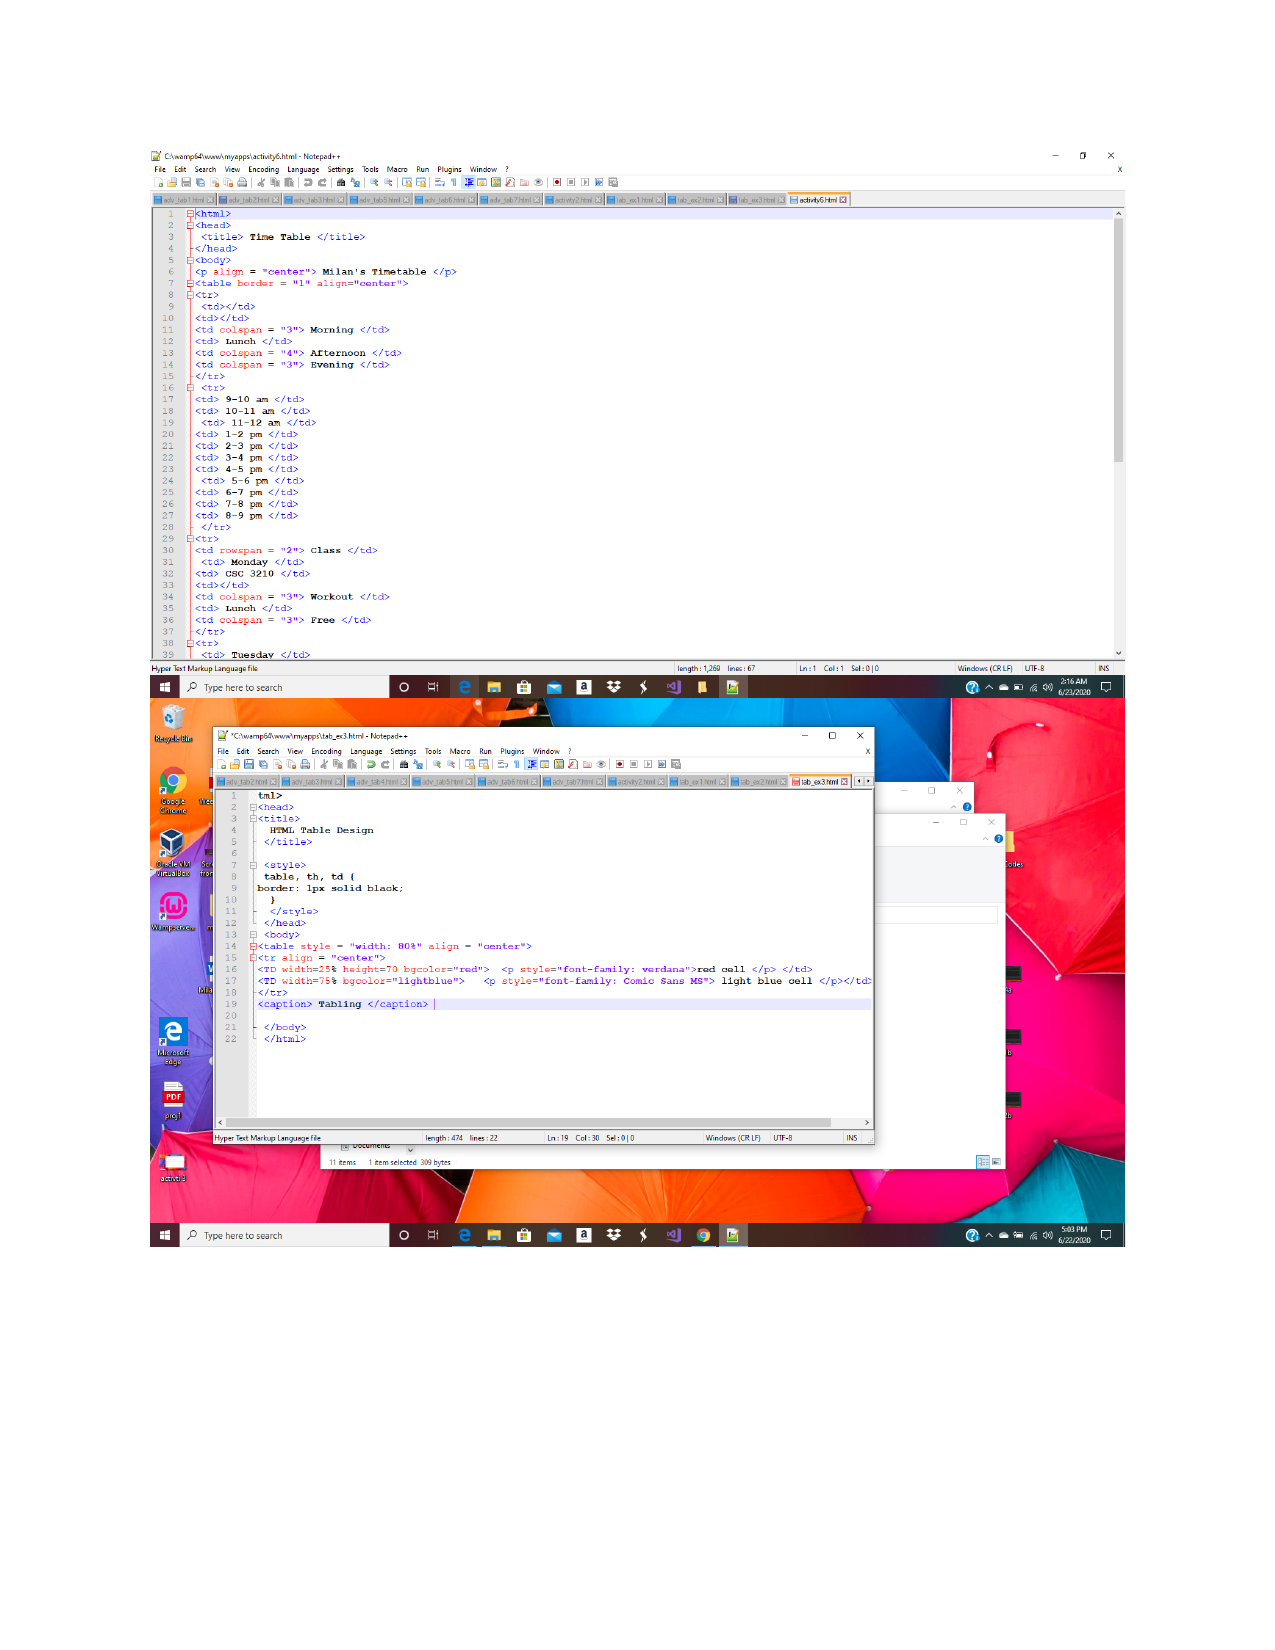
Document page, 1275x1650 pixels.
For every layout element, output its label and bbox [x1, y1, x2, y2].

picture [150, 150, 1125, 1247]
